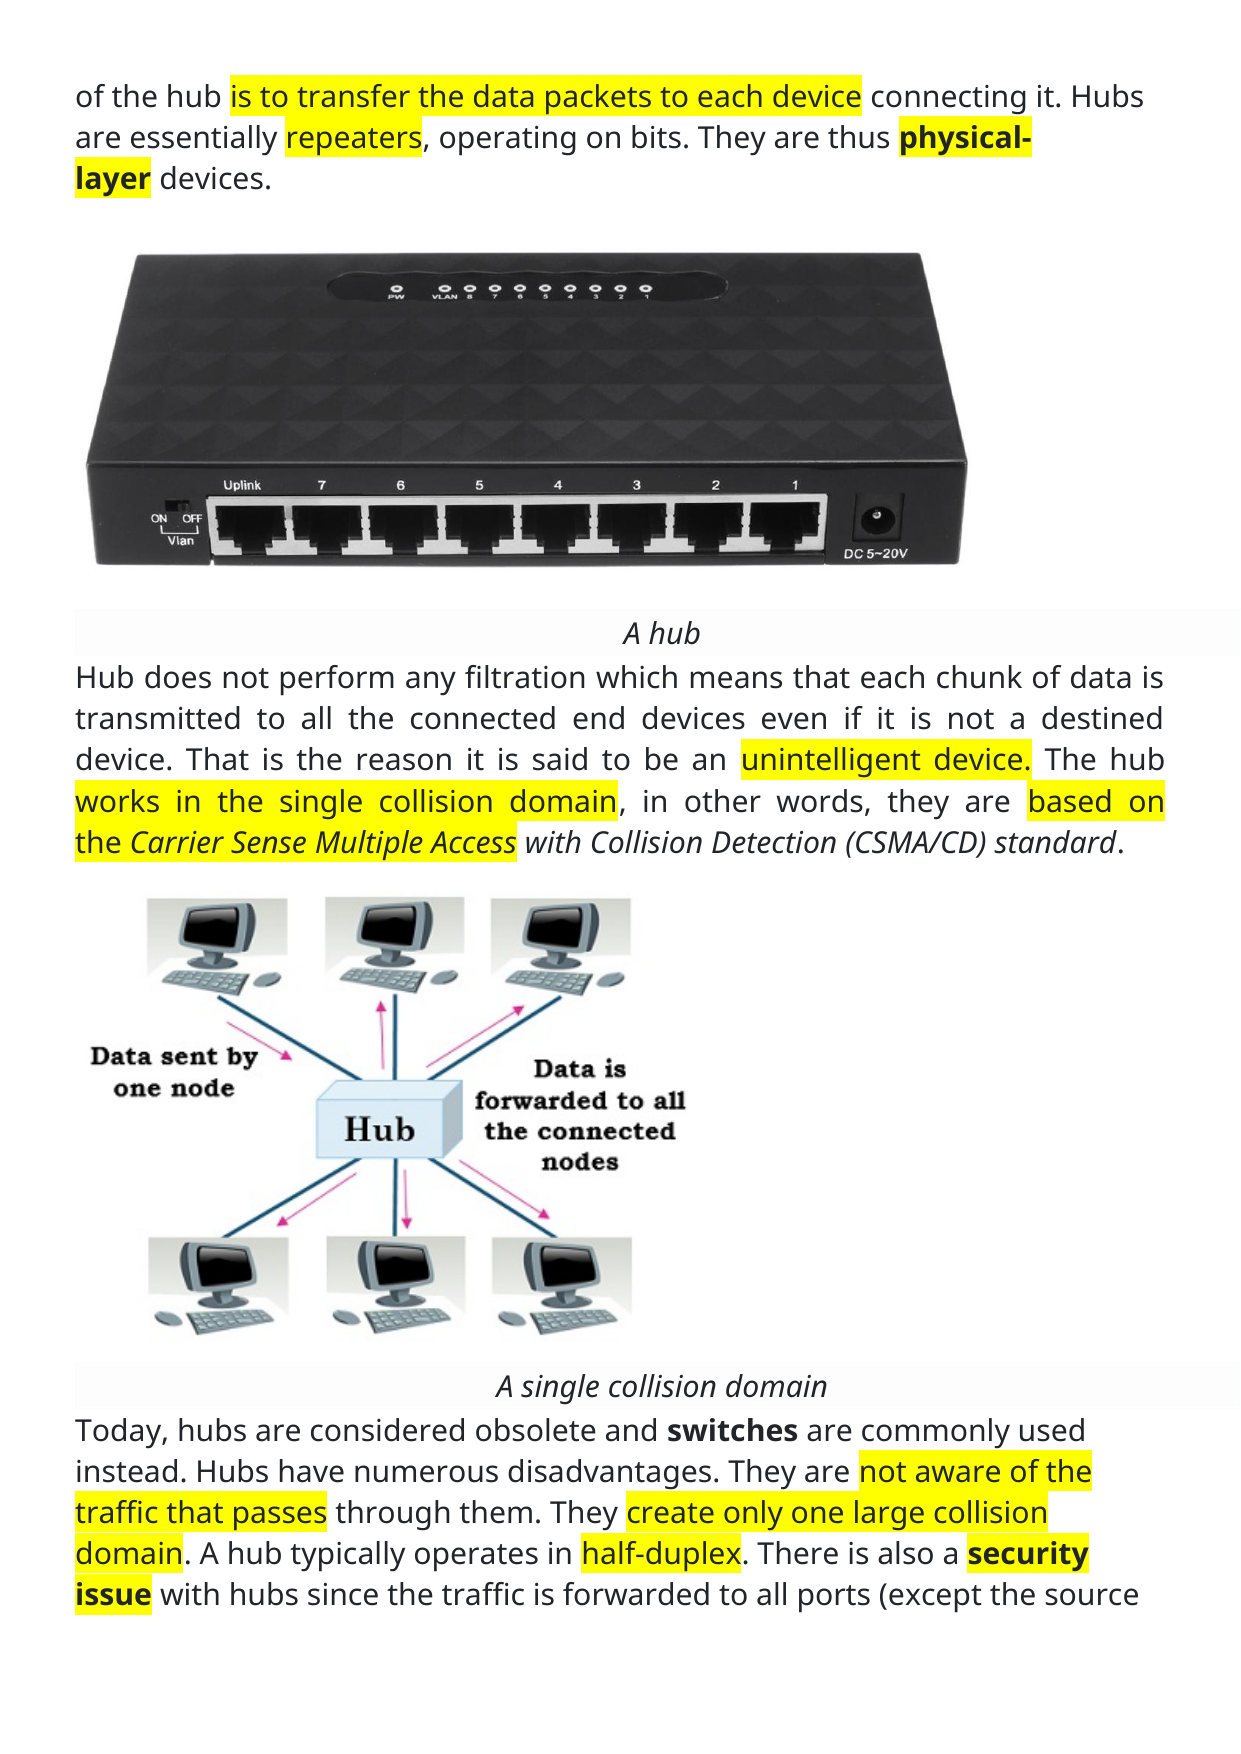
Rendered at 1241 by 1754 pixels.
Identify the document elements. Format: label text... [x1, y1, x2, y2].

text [75, 75, 1165, 198]
table_header A hub [77, 611, 1239, 655]
picture [75, 227, 983, 590]
text Hub does not perform any filtration which means that each chunk of data is transmitted to all the connected end devices even if it is not a destined device. That is the reason it is said to be an unintelligent device. The hub works in the single collision domain, in other words, they are based on the Carrier Sense Multiple Access with Collision Detection (CSMA/CD) standard. [75, 656, 1165, 862]
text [75, 1409, 1165, 1615]
table_header A single collision domain [77, 1363, 1239, 1407]
picture [75, 891, 700, 1343]
